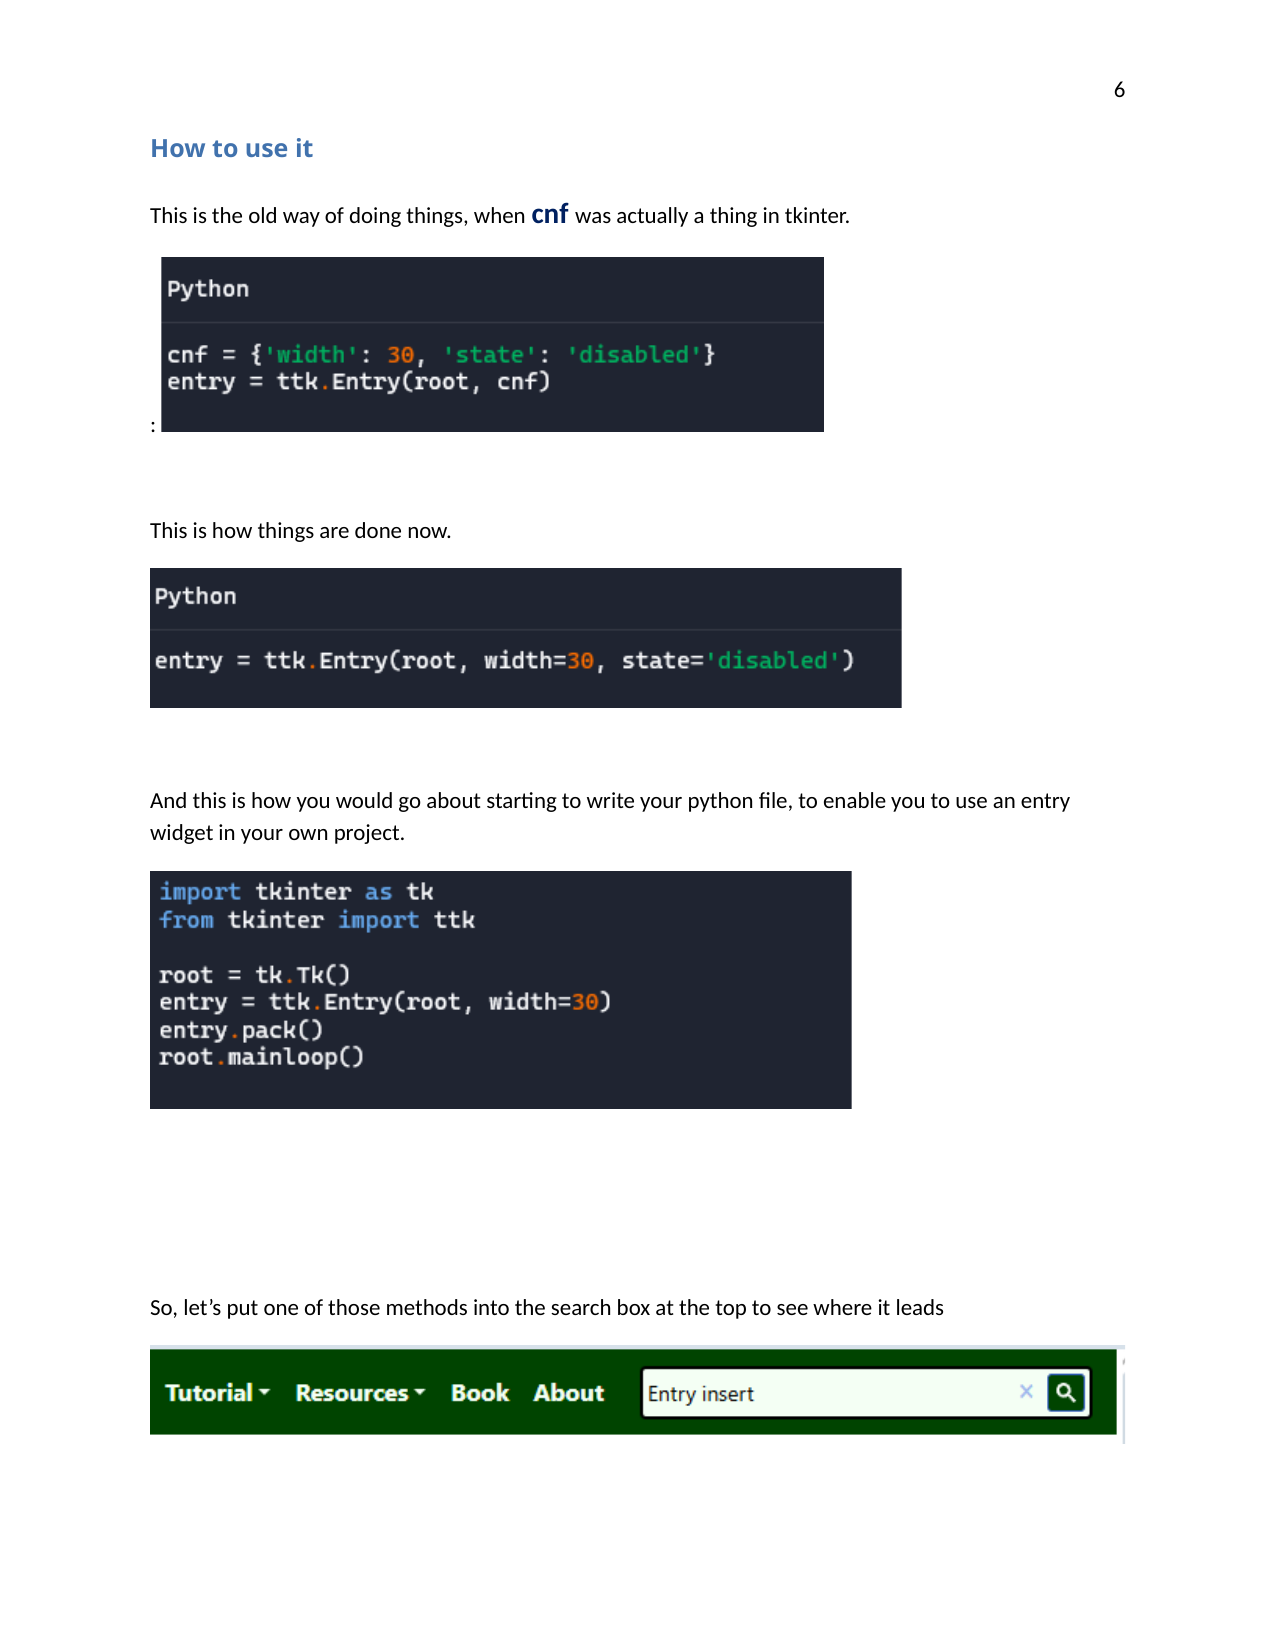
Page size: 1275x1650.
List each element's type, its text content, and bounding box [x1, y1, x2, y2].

picture [161, 257, 824, 432]
subtitle How to use it [150, 131, 1125, 165]
text And this is how you would go about starting to write your python file, to enable you to use an entry widget in your own project. [150, 786, 1125, 846]
picture [150, 1345, 1125, 1444]
text So, let’s put one of those methods into the search box at the top to see where it leads [150, 1293, 1125, 1321]
picture [150, 568, 902, 708]
text This is how things are done now. [150, 516, 1125, 544]
picture [150, 871, 852, 1109]
text This is the old way of doing things, when cnf was actually a thing in tkinter. [150, 195, 1125, 231]
